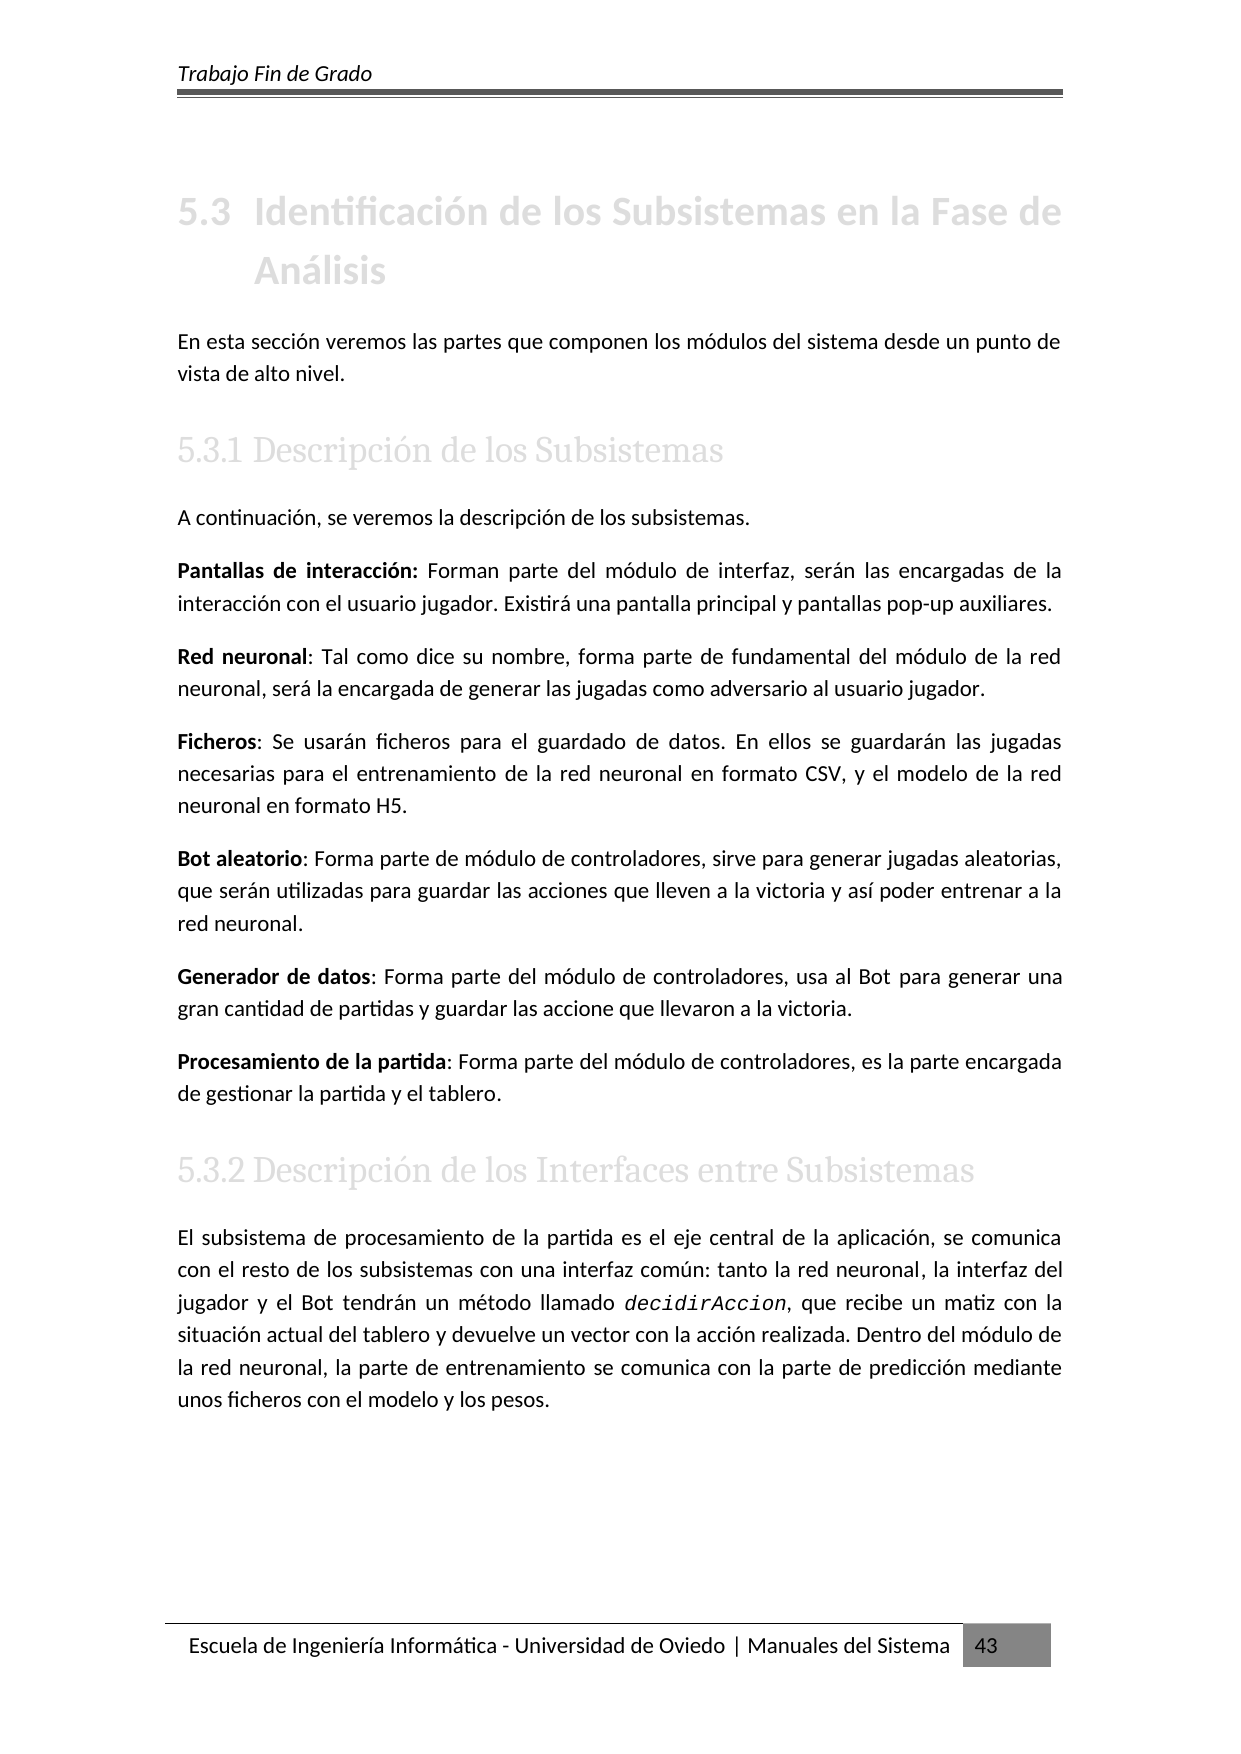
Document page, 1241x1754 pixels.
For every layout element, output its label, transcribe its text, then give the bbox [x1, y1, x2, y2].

text El subsistema de procesamiento de la partida es el eje central de la aplicación, se comunica con el resto de los subsistemas con una interfaz común: tanto la red neuronal, la interfaz del jugador y el Bot tendrán un método llamado decidirAccion, que recibe un matiz con la situación actual del tablero y devuelve un vector con la acción realizada. Dentro del módulo de la red neuronal, la parte de entrenamiento se comunica con la parte de predicción mediante unos ficheros con el modelo y los pesos. [177, 1223, 1063, 1413]
subtitle Descripción de los Interfaces entre Subsistemas [177, 1149, 1063, 1192]
text En esta sección veremos las partes que componen los módulos del sistema desde un punto de vista de alto nivel. [177, 327, 1063, 387]
text Bot aleatorio: Forma parte de módulo de controladores, sirve para generar jugadas aleatorias, que serán utilizadas para guardar las acciones que lleven a la victoria y así poder entrenar a la red neuronal. [177, 844, 1063, 937]
text Generador de datos: Forma parte del módulo de controladores, usa al Bot para generar una gran cantidad de partidas y guardar las accione que llevaron a la victoria. [177, 962, 1063, 1022]
subtitle Identificación de los Subsistemas en la Fase de Análisis [177, 185, 1063, 294]
text Pantallas de interacción: Forman parte del módulo de interfaz, serán las encargadas de la interacción con el usuario jugador. Existirá una pantalla principal y pantallas pop-up auxiliares. [177, 557, 1063, 617]
text Procesamiento de la partida: Forma parte del módulo de controladores, es la parte encargada de gestionar la partida y el tablero. [177, 1047, 1063, 1107]
text A continuación, se veremos la descripción de los subsistemas. [177, 503, 1063, 532]
text Red neuronal: Tal como dice su nombre, forma parte de fundamental del módulo de la red neuronal, será la encargada de generar las jugadas como adversario al usuario jugador. [177, 642, 1063, 702]
subtitle Descripción de los Subsistemas [177, 429, 1063, 472]
text Ficheros: Se usarán ficheros para el guardado de datos. En ellos se guardarán las jugadas necesarias para el entrenamiento de la red neuronal en formato CSV, y el modelo de la red neuronal en formato H5. [177, 727, 1063, 819]
